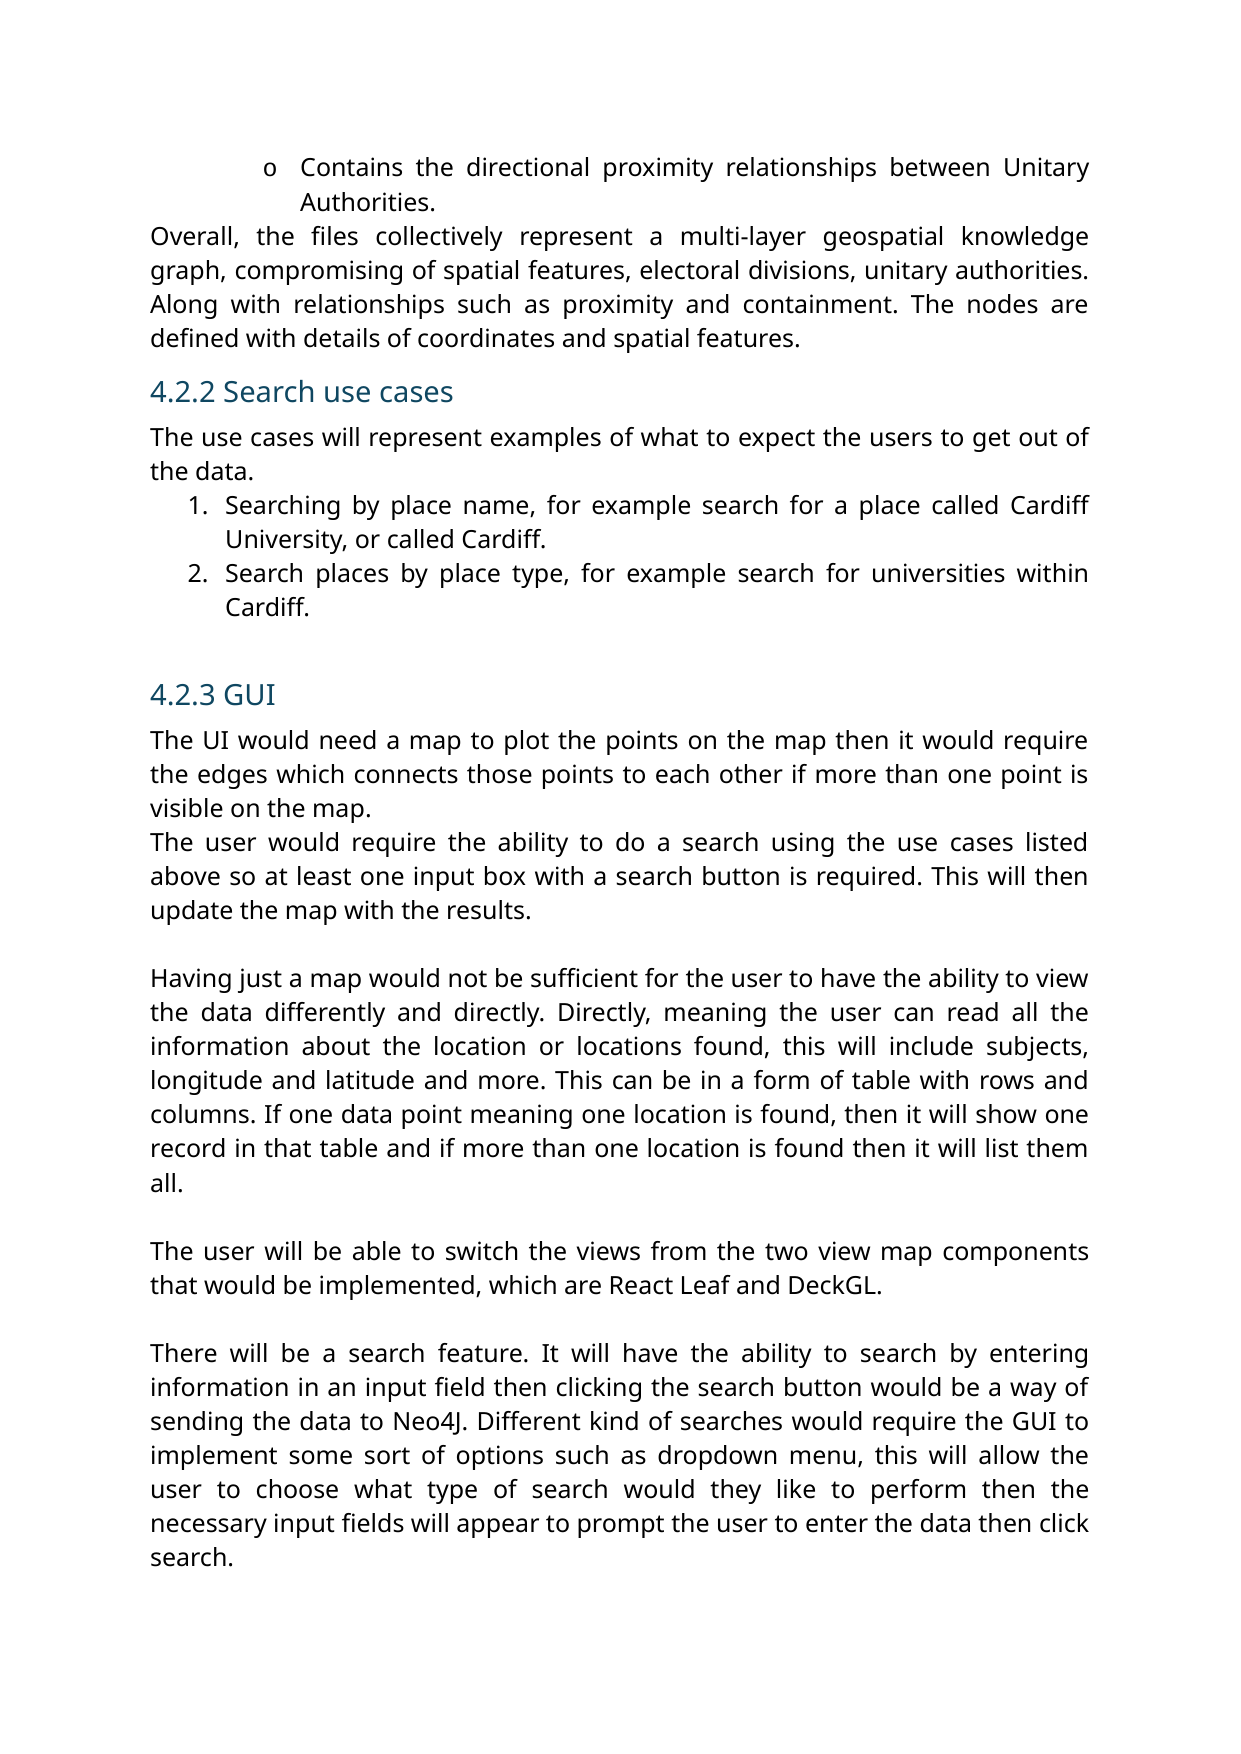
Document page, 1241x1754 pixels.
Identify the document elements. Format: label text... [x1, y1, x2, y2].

subtitle 4.2.3 GUI [150, 674, 1090, 714]
list Search places by place type, for example search for universities within Cardiff. [187, 556, 1090, 624]
text Overall, the files collectively represent a multi-layer geospatial knowledge graph, compromising of spatial features, electoral divisions, unitary authorities. Along with relationships such as proximity and containment. The nodes are defined with details of coordinates and spatial features. [150, 218, 1090, 354]
list Searching by place name, for example search for a place called Cardiff University, or called Cardiff. [187, 487, 1090, 556]
list Contains the directional proximity relationships between Unitary Authorities. [262, 150, 1090, 218]
text The use cases will represent examples of what to expect the users to get out of the data. [150, 419, 1090, 487]
text The user will be able to switch the views from the two view map components that would be implemented, which are React Leaf and DeckGL. [150, 1233, 1090, 1301]
subtitle 4.2.2 Search use cases [150, 371, 1090, 411]
text Having just a map would not be sufficient for the user to have the ability to view the data differently and directly. Directly, meaning the user can read all the information about the location or locations found, this will include subjects, longitude and latitude and more. This can be in a form of table with rows and columns. If one data point meaning one location is found, then it will show one record in that table and if more than one location is found then it will list them all. [150, 961, 1090, 1199]
text The UI would need a map to plot the points on the map then it would require the edges which connects those points to each other if more than one point is visible on the map. [150, 722, 1090, 824]
text The user would require the ability to do a search using the use cases listed above so at least one input box with a search button is required. This will then update the map with the results. [150, 824, 1090, 927]
text There will be a search feature. It will have the ability to search by entering information in an input field then clicking the search button would be a way of sending the data to Neo4J. Different kind of searches would require the GUI to implement some sort of options such as dropdown menu, this will allow the user to choose what type of search would they like to perform then the necessary input fields will appear to prompt the user to enter the data then click search. [150, 1336, 1090, 1574]
